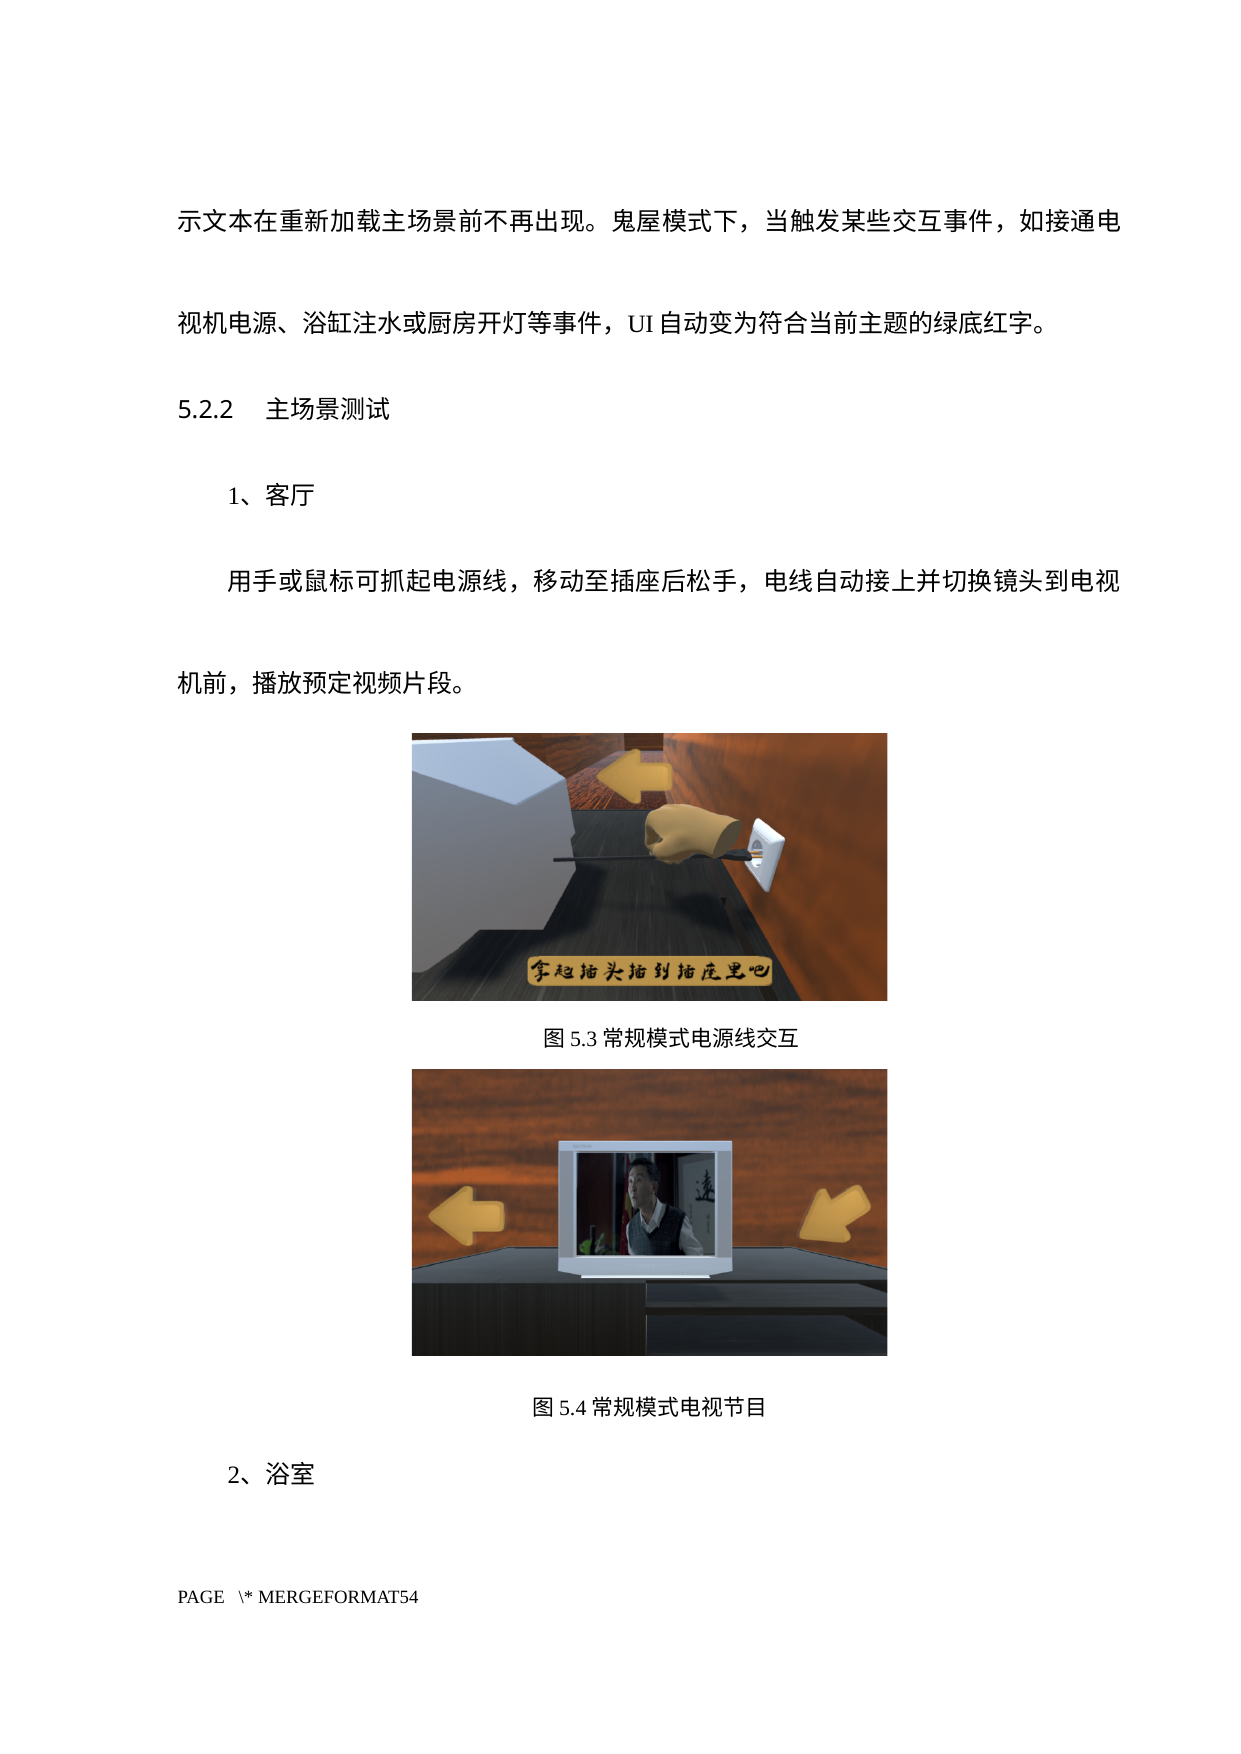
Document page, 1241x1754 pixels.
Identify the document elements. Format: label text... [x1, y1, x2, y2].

picture [411, 1069, 888, 1356]
text 图5.3 常规模式电源线交互 [177, 1019, 1122, 1053]
subtitle 主场景测试 [177, 373, 1122, 441]
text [177, 185, 1122, 355]
picture [411, 733, 888, 1001]
text 图5.4 常规模式电视节目 [177, 1389, 1122, 1423]
text 用手或鼠标可抓起电源线，移动至插座后松手，电线自动接上并切换镜头到电视机前，播放预定视频片段。 [177, 545, 1122, 715]
list 浴室 [177, 1439, 1122, 1507]
list 客厅 [177, 459, 1122, 527]
